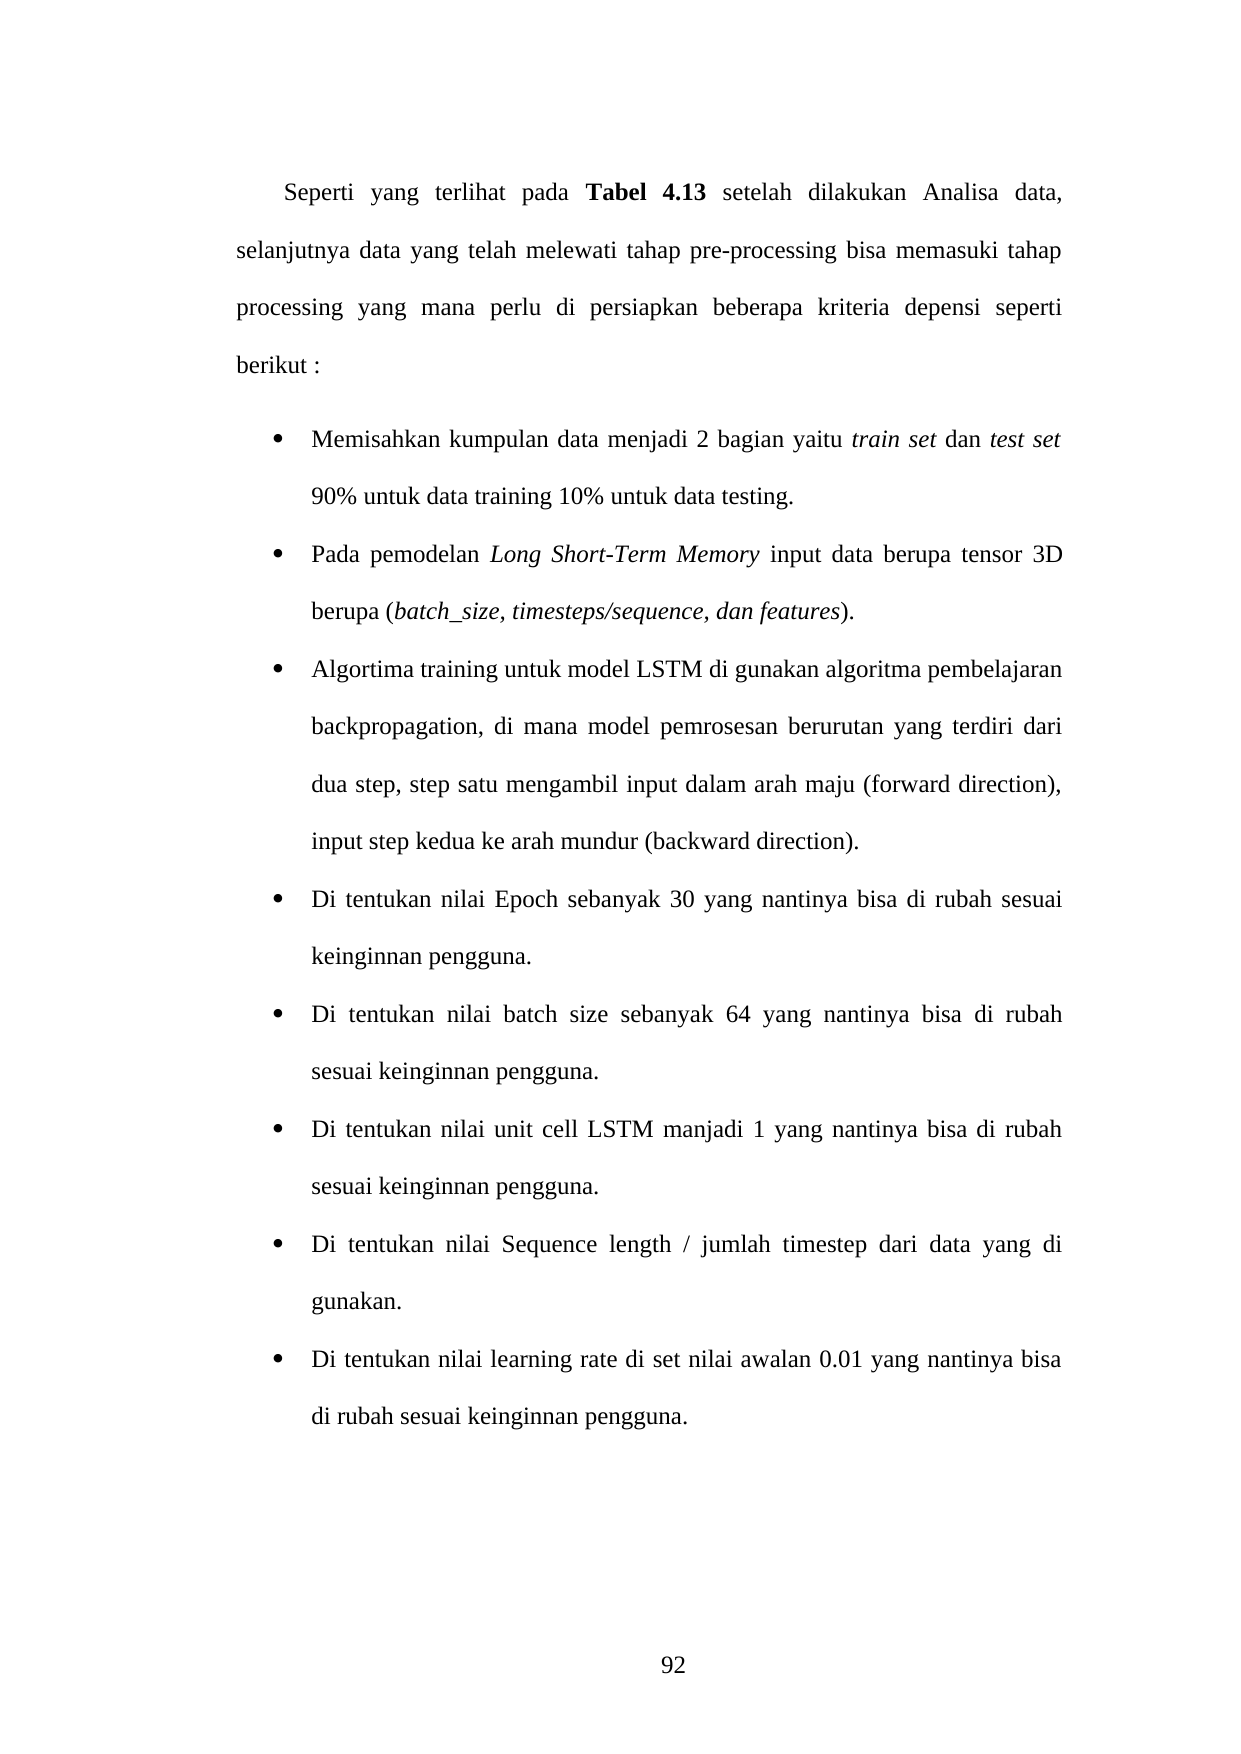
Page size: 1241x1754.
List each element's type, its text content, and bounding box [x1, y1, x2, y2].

list Pada pemodelan Long Short-Term Memory input data berupa tensor 3D berupa (batch_size, timesteps/sequence, dan features). [274, 539, 1063, 625]
list Algortima training untuk model LSTM di gunakan algoritma pembelajaran backpropagation, di mana model pemrosesan berurutan yang terdiri dari dua step, step satu mengambil input dalam arah maju (forward direction), input step kedua ke arah mundur (backward direction). [274, 654, 1063, 855]
list Di tentukan nilai unit cell LSTM manjadi 1 yang nantinya bisa di rubah sesuai keinginnan pengguna. [274, 1114, 1063, 1200]
list Di tentukan nilai Epoch sebanyak 30 yang nantinya bisa di rubah sesuai keinginnan pengguna. [274, 884, 1063, 970]
list Memisahkan kumpulan data menjadi 2 bagian yaitu train set dan test set 90% untuk data training 10% untuk data testing. [274, 424, 1063, 510]
list Di tentukan nilai batch size sebanyak 64 yang nantinya bisa di rubah sesuai keinginnan pengguna. [274, 999, 1063, 1085]
list Di tentukan nilai Sequence length / jumlah timestep dari data yang di gunakan. [274, 1229, 1063, 1315]
list Di tentukan nilai learning rate di set nilai awalan 0.01 yang nantinya bisa di rubah sesuai keinginnan pengguna. [274, 1344, 1063, 1430]
